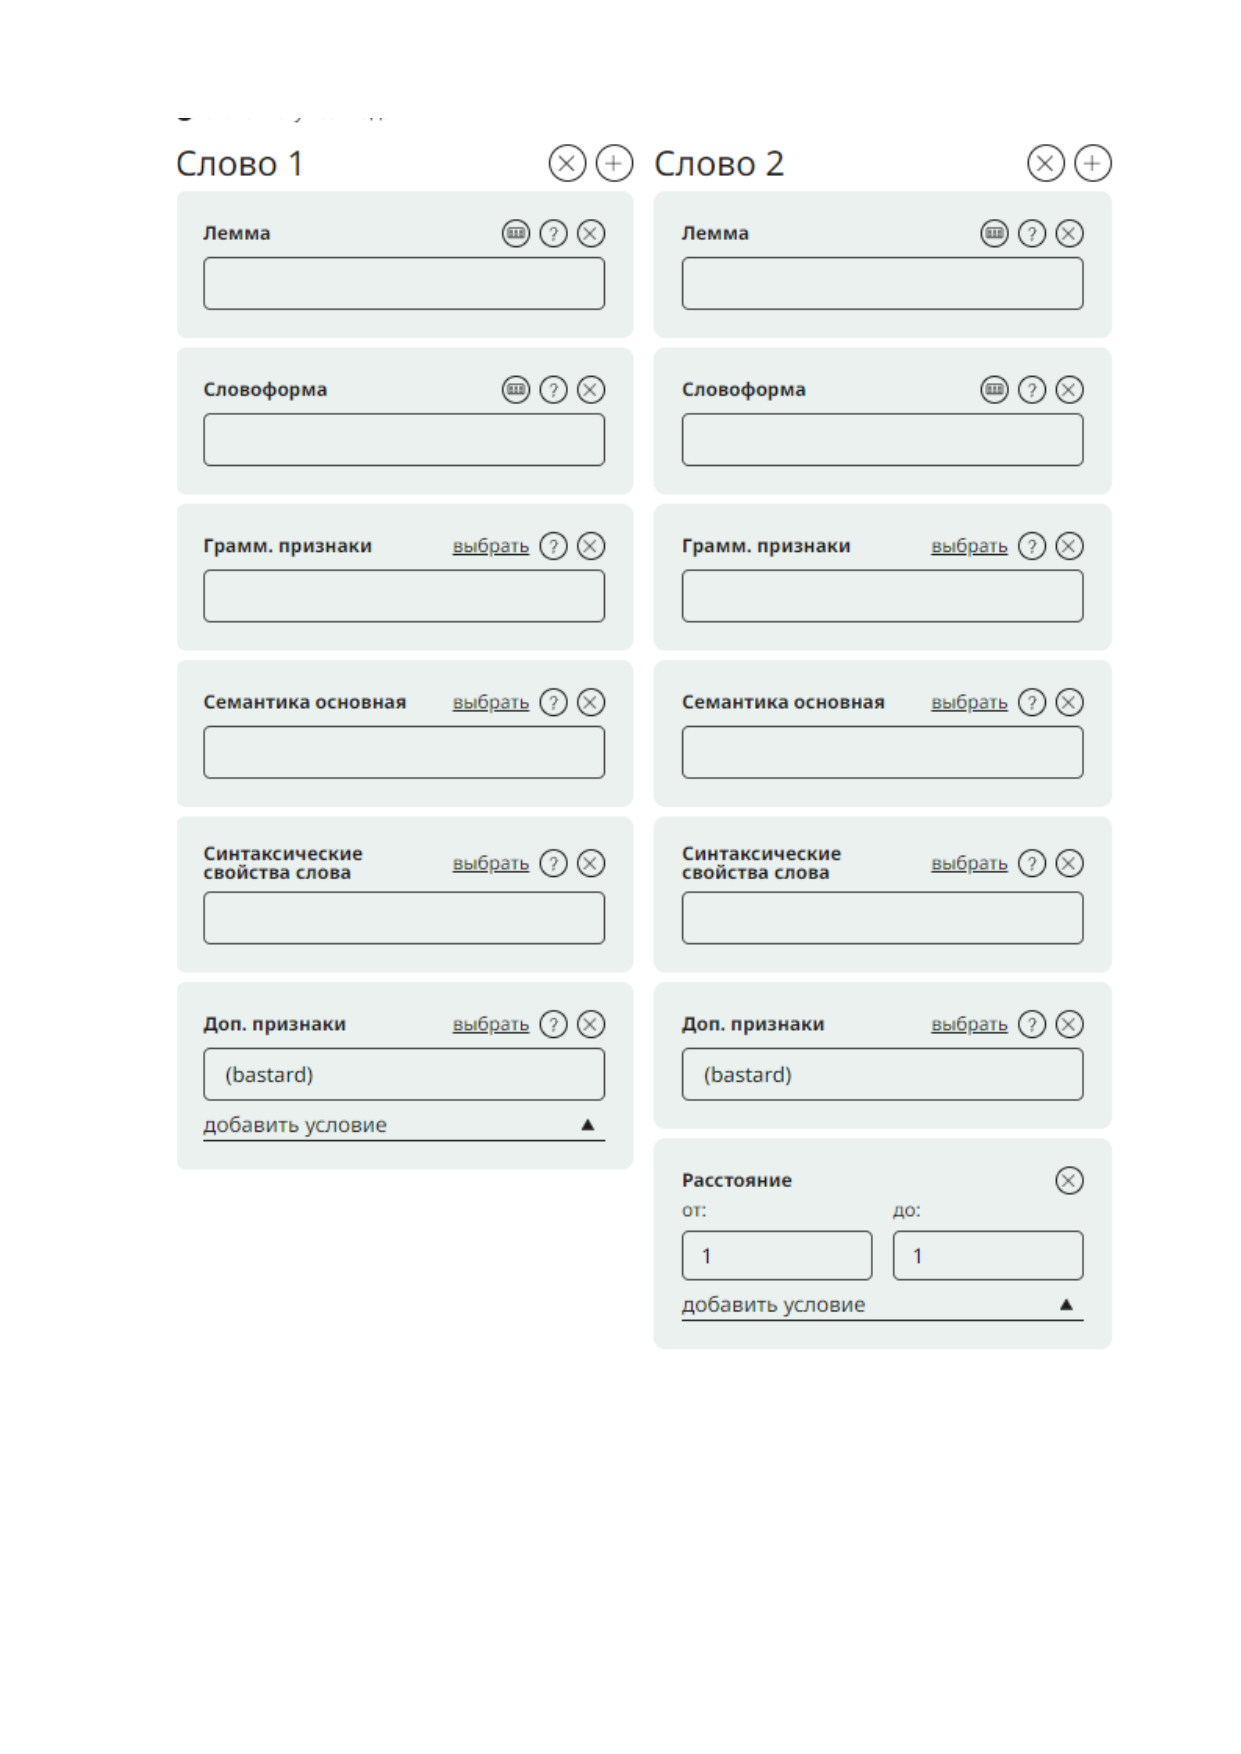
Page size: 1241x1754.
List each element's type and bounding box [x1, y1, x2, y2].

picture [177, 118, 1131, 1373]
